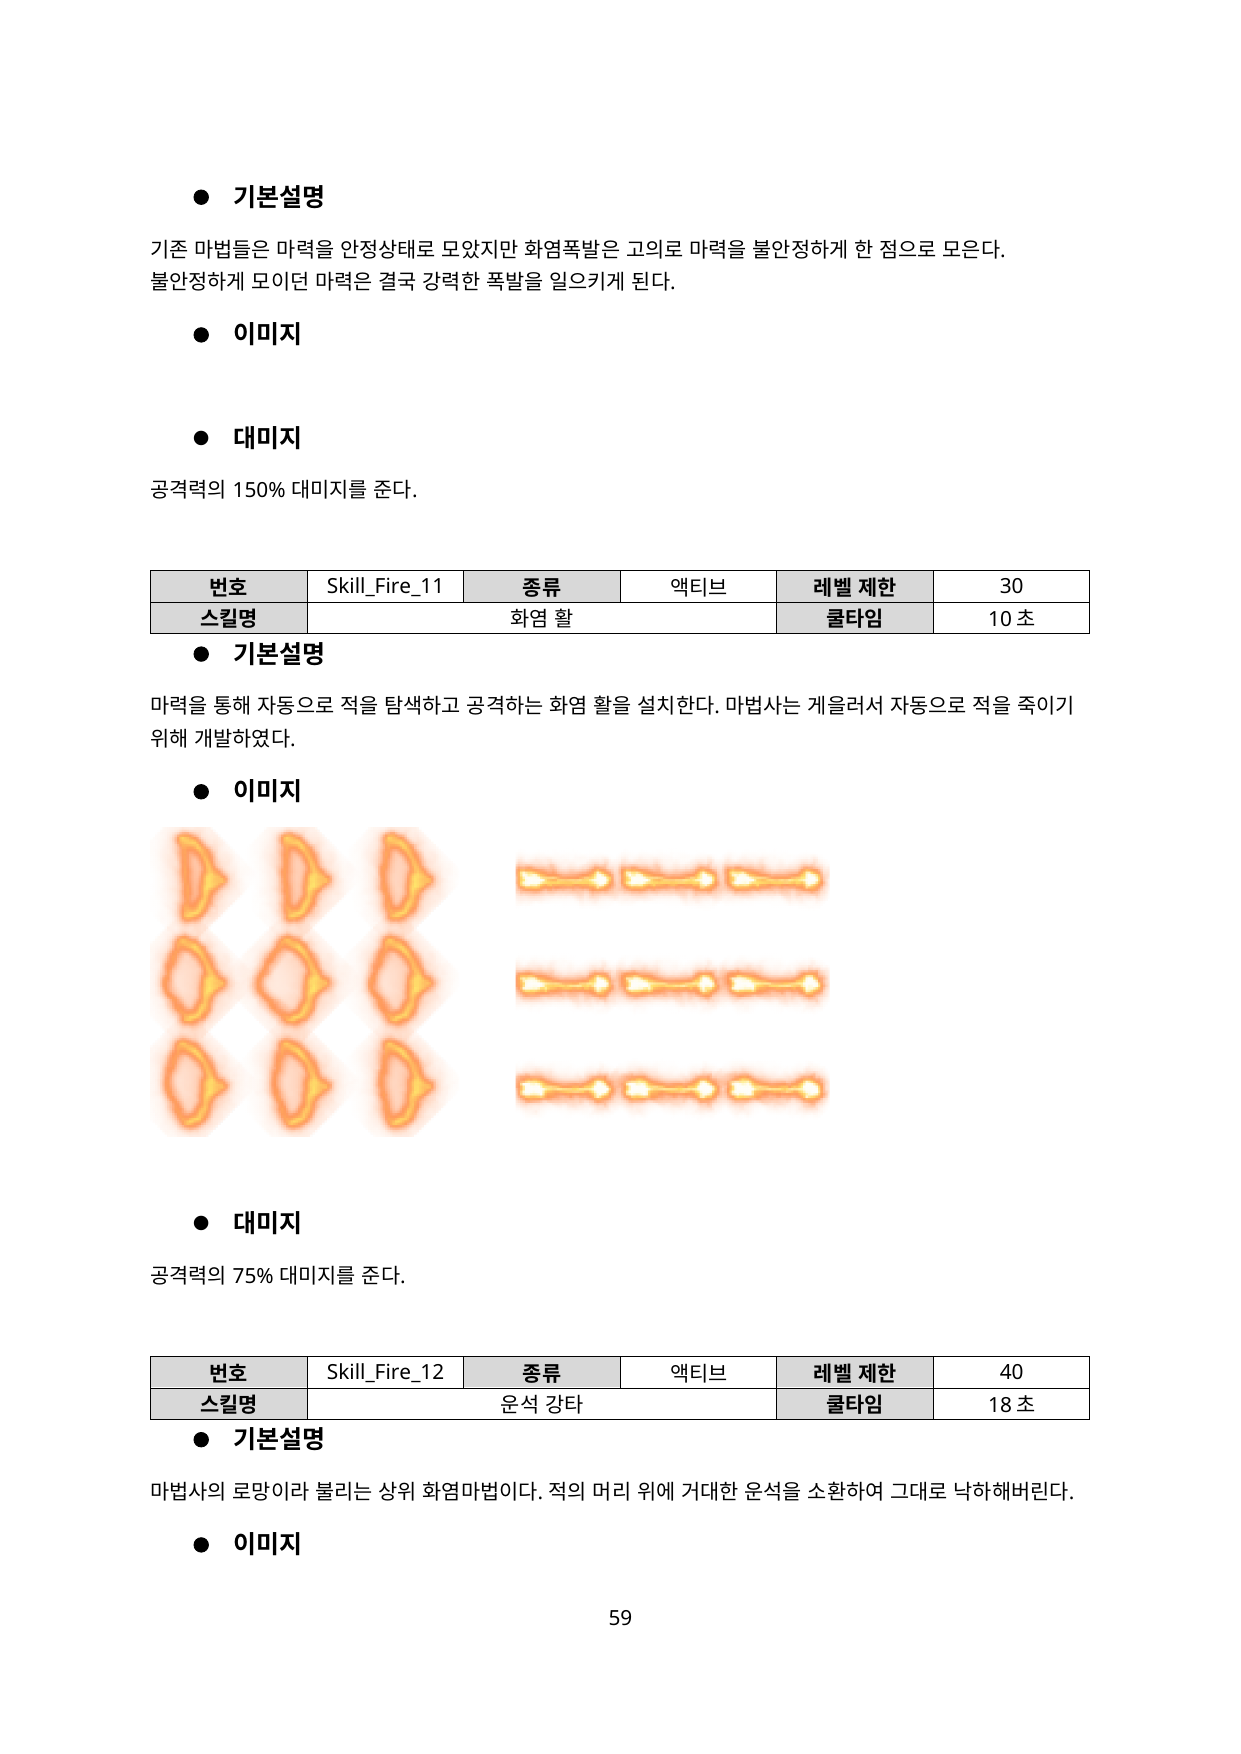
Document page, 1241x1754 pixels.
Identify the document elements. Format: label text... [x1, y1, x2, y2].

text 마법사의 로망이라 불리는 상위 화염마법이다. 적의 머리 위에 거대한 운석을 소환하여 그대로 낙하해버린다. [150, 1476, 1090, 1506]
table_cell 운석 강타 [308, 1389, 776, 1419]
table_header 종류 [464, 1357, 620, 1387]
table_header Skill_Fire_11 [308, 571, 463, 602]
list 이미지 [192, 1525, 1090, 1561]
text 마력을 통해 자동으로 적을 탐색하고 공격하는 화염 활을 설치한다. 마법사는 게을러서 자동으로 적을 죽이기 위해 개발하였다. [150, 690, 1090, 753]
table_cell 화염 활 [308, 603, 776, 633]
text 기존 마법들은 마력을 안정상태로 모았지만 화염폭발은 고의로 마력을 불안정하게 한 점으로 모은다. 불안정하게 모이던 마력은 결국 강력한 폭발을 일으키게 된다. [150, 233, 1090, 296]
table_header 번호 [151, 1357, 307, 1387]
table_cell 쿨타임 [777, 1389, 933, 1419]
list 기본설명 [192, 177, 1090, 213]
table_header 30 [934, 571, 1089, 602]
list 기본설명 [192, 634, 1090, 670]
table_header 액티브 [621, 1357, 776, 1387]
table_header 액티브 [621, 571, 776, 602]
table_header 40 [934, 1357, 1089, 1387]
table_cell 스킬명 [151, 1389, 307, 1419]
picture [515, 827, 830, 1142]
list 기본설명 [192, 1420, 1090, 1456]
table_cell 18초 [934, 1389, 1089, 1419]
table_header Skill_Fire_12 [308, 1357, 463, 1387]
list 대미지 [192, 1204, 1090, 1240]
table_header 번호 [151, 571, 307, 602]
table_header 레벨 제한 [777, 571, 933, 602]
list 이미지 [192, 315, 1090, 351]
table_header 종류 [464, 571, 620, 602]
picture [150, 827, 460, 1137]
table_cell 스킬명 [151, 603, 307, 633]
list 대미지 [192, 418, 1090, 454]
text 공격력의 75% 대미지를 준다. [150, 1259, 1090, 1290]
table_cell 쿨타임 [777, 603, 933, 633]
text 공격력의 150% 대미지를 준다. [150, 474, 1090, 504]
list 이미지 [192, 772, 1090, 808]
table_header 레벨 제한 [777, 1357, 933, 1387]
table_cell 10초 [934, 603, 1089, 633]
